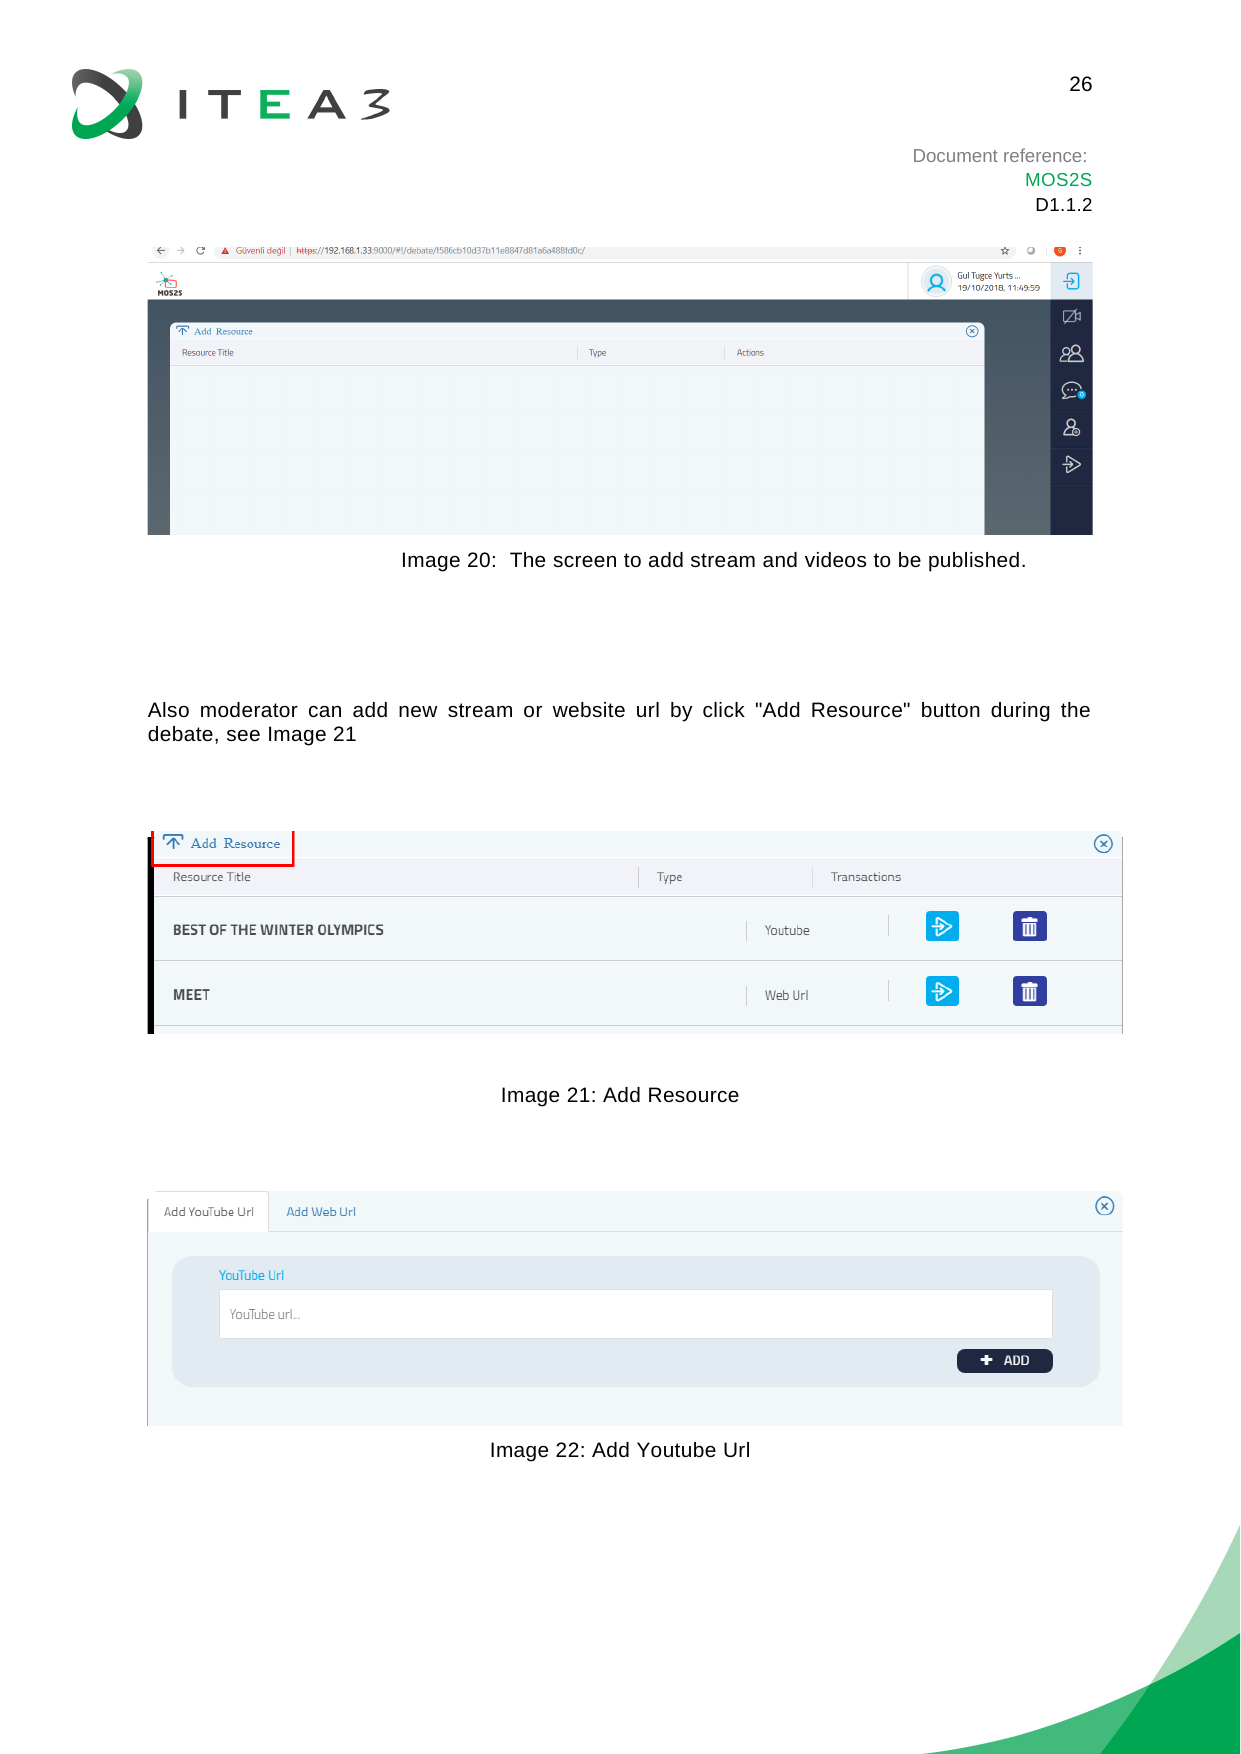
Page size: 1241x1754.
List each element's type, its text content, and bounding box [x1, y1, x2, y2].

picture [147, 1191, 1123, 1426]
picture [814, 1488, 1241, 1754]
picture [147, 247, 1093, 535]
picture [147, 831, 1123, 1034]
text Also moderator can add new stream or website url by click "Add Resource" button during the debate, see Image 21 [148, 698, 1092, 746]
text Image 20: The screen to add stream and videos to be published. [148, 547, 1092, 571]
text Image 22: Add Youtube Url [148, 1438, 1092, 1462]
picture [0, 0, 442, 198]
text Image 21: Add Resource [148, 1082, 1092, 1106]
